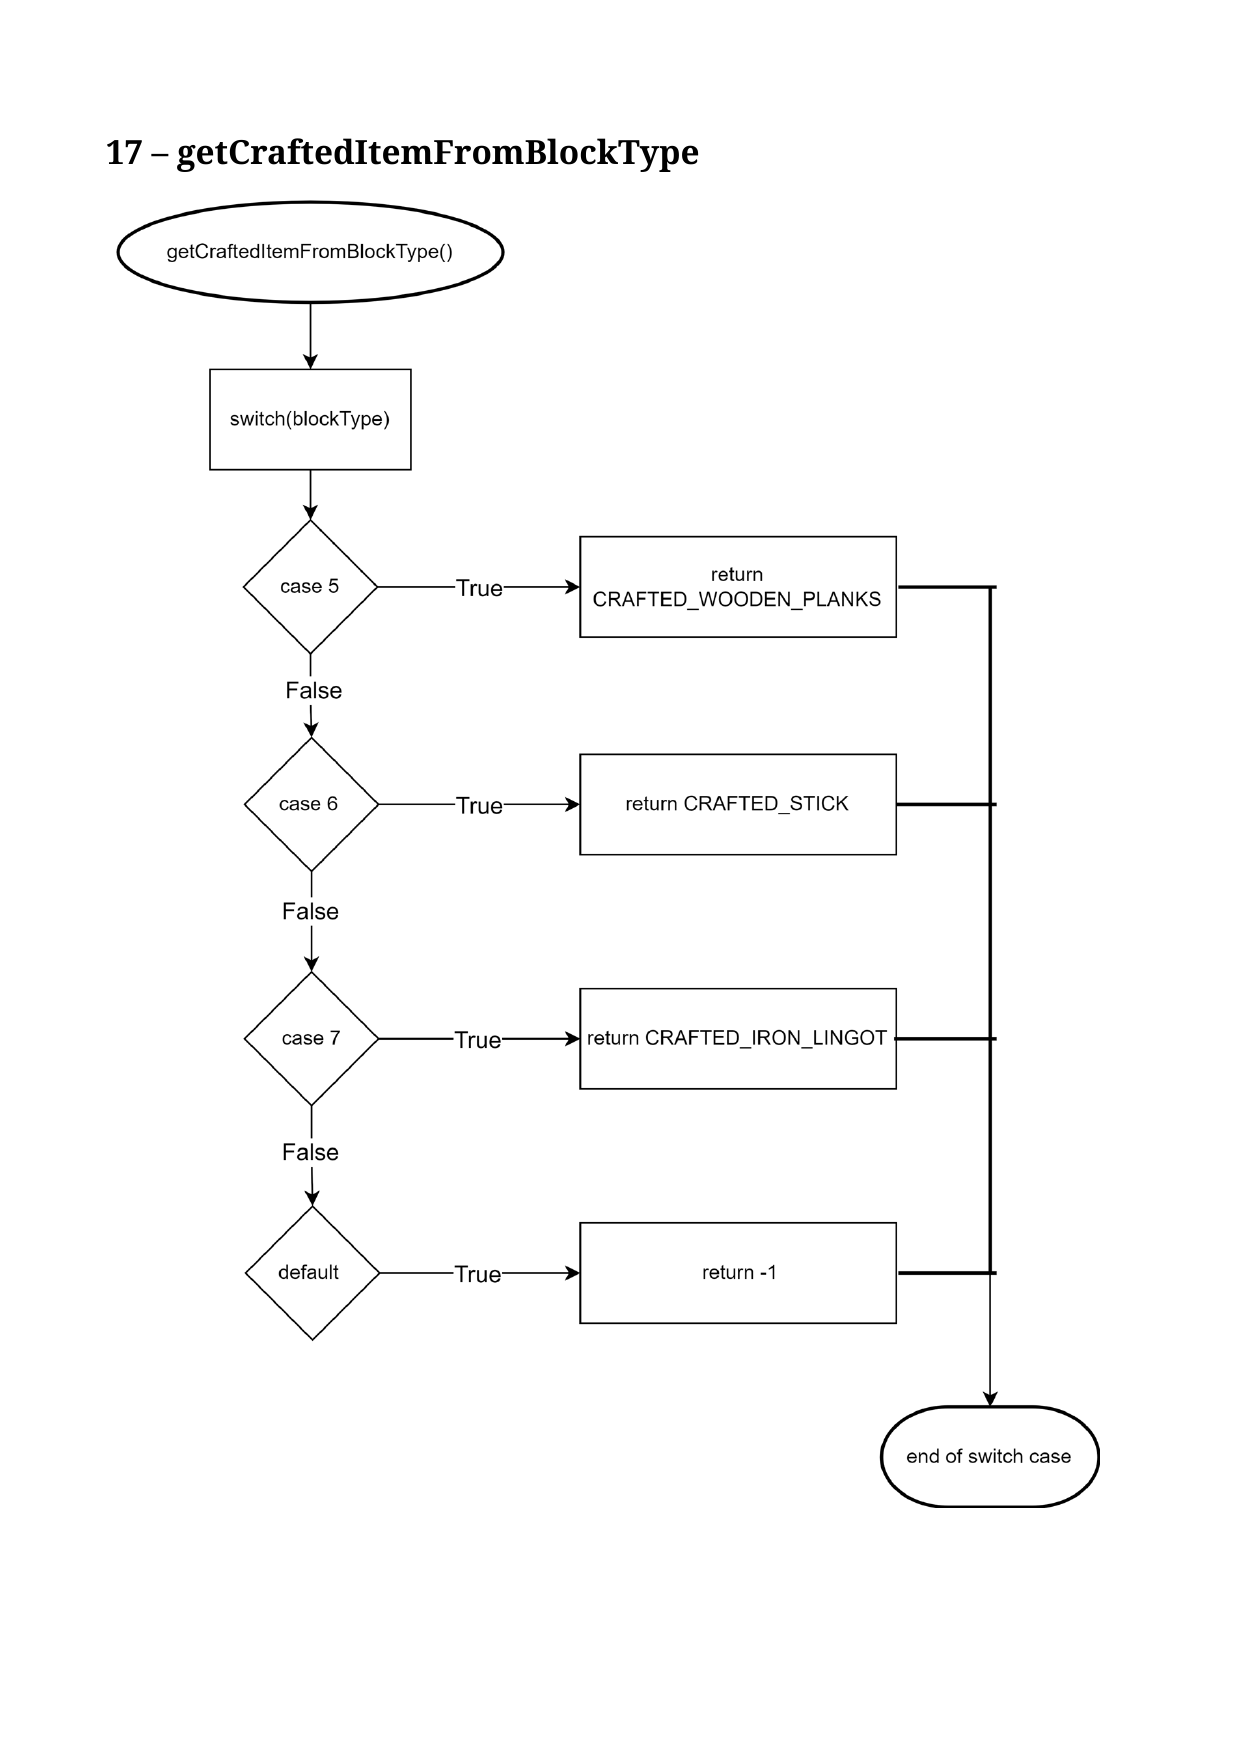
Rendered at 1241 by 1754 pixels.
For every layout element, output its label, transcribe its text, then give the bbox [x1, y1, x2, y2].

subtitle 17 – getCraftedItemFromBlockType [106, 129, 1110, 174]
picture [115, 199, 1100, 1508]
